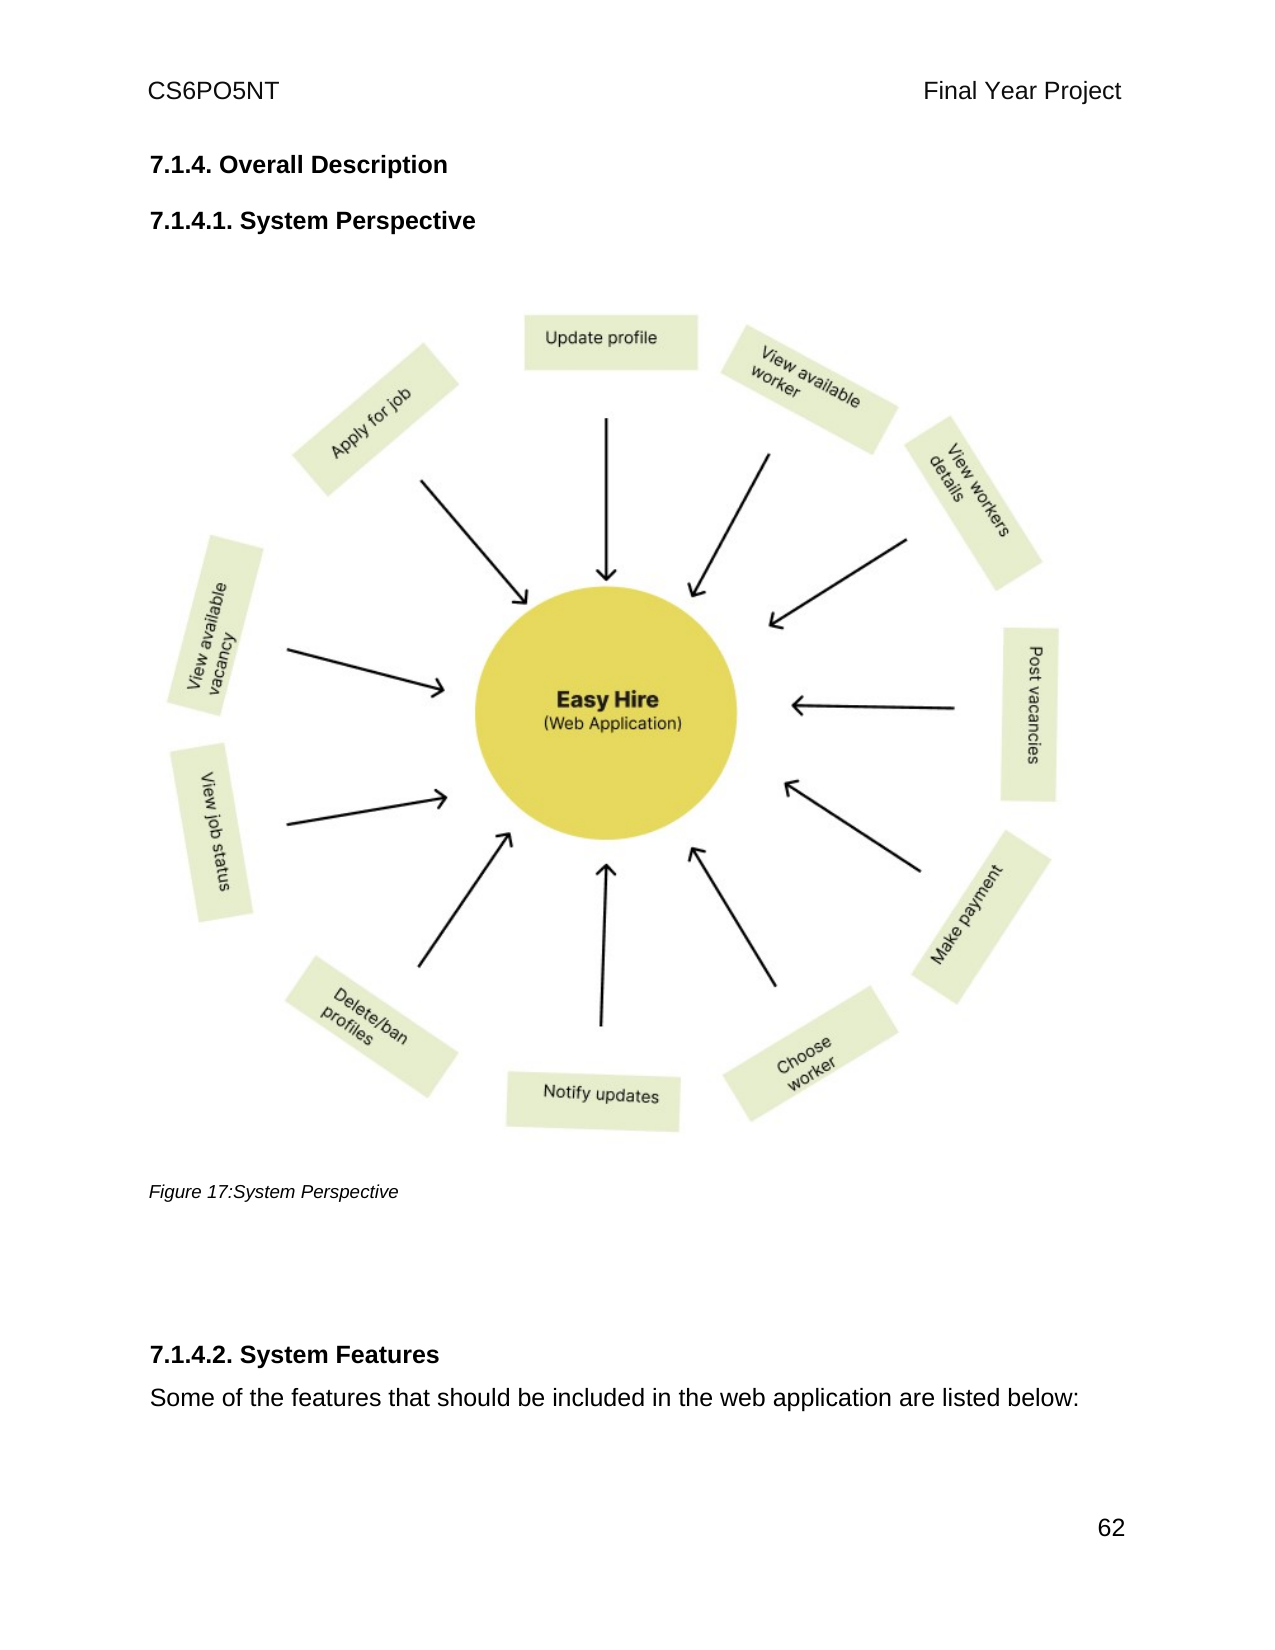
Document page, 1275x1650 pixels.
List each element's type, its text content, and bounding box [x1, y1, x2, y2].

text Some of the features that should be included in the web application are listed below: [149, 1383, 1196, 1412]
text Figure 17:System Perspective [148, 1181, 1208, 1202]
subtitle 7.1.4. Overall Description [149, 150, 1208, 179]
subtitle 7.1.4.2. System Features [149, 1341, 1208, 1369]
picture [158, 291, 1134, 1165]
subtitle 7.1.4.1. System Perspective [149, 206, 1208, 234]
